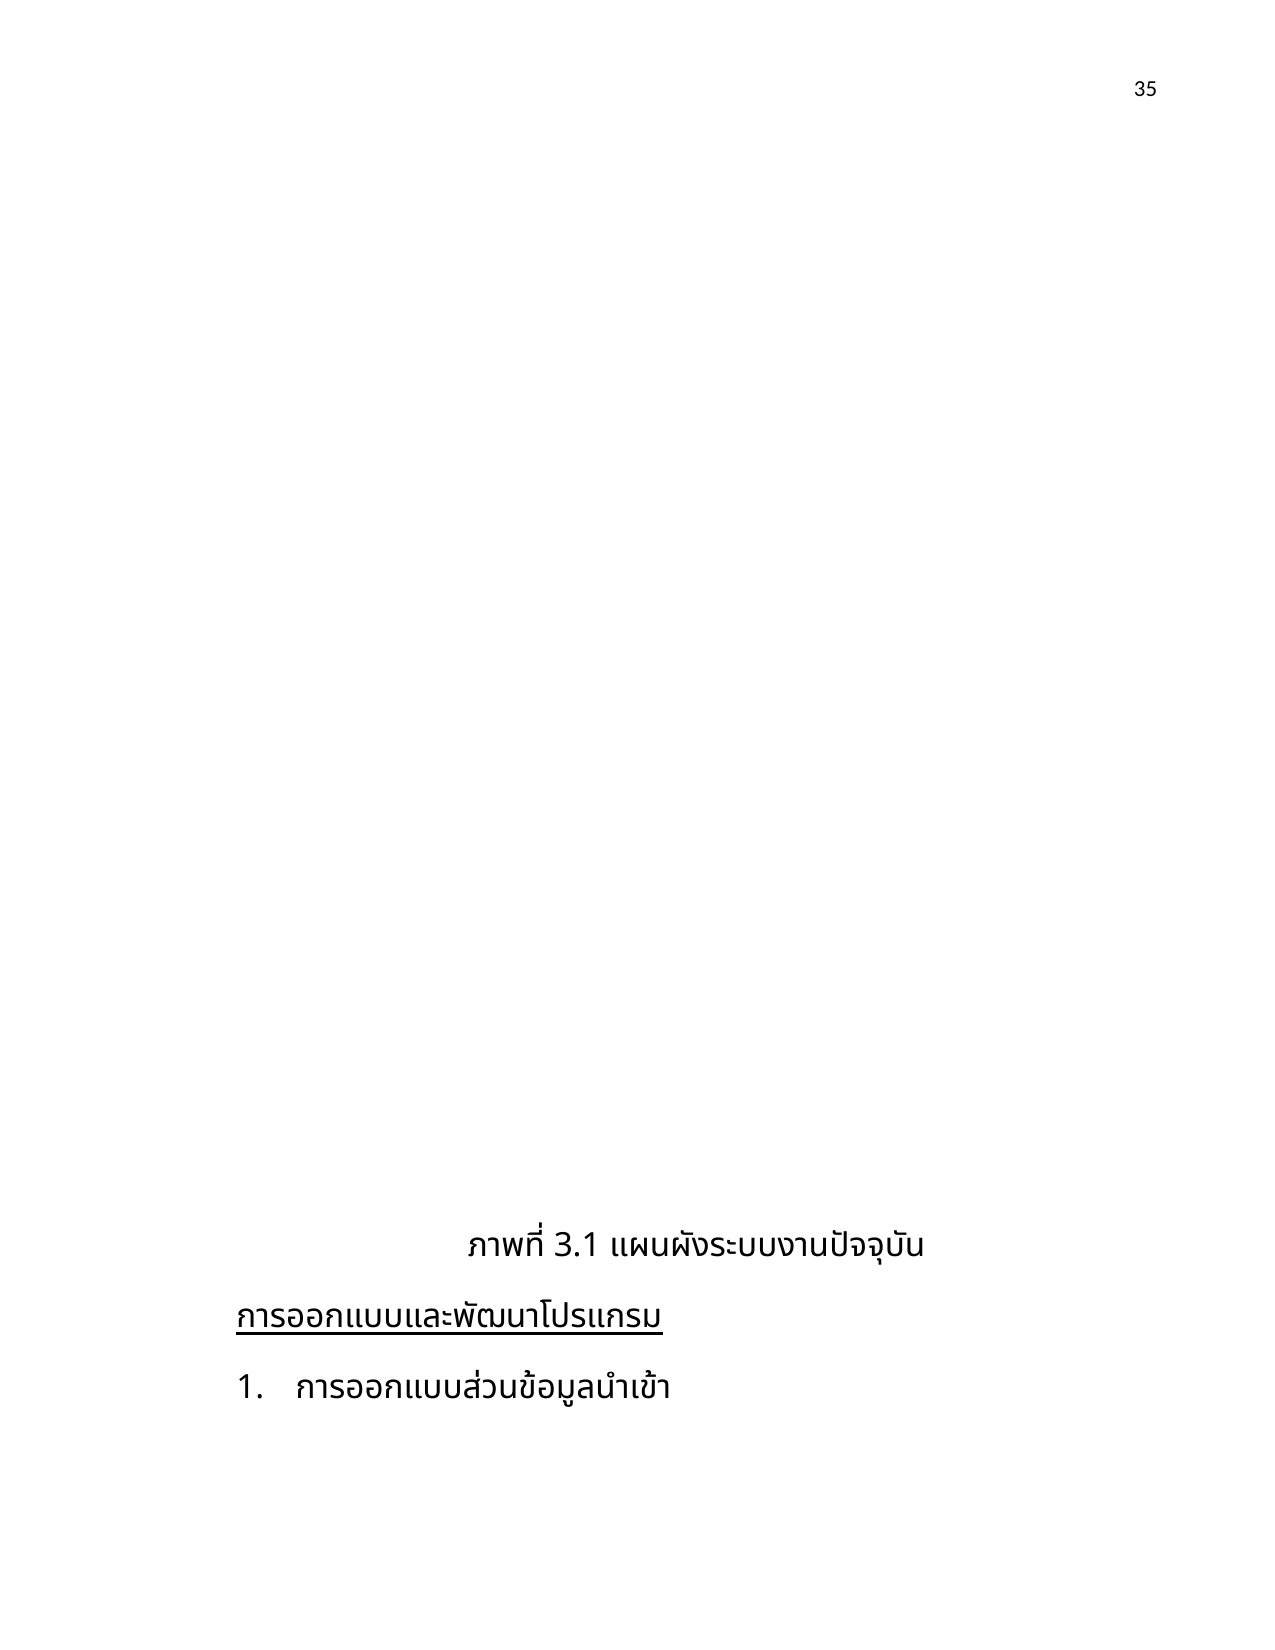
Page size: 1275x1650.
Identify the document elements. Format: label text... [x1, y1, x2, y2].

text ภาพที่ 3.1 แผนผังระบบงานปัจจุบัน [236, 1221, 1157, 1271]
text 1. การออกแบบส่วนข้อมูลนำเข้า [236, 1363, 1157, 1413]
text การออกแบบและพัฒนาโปรแกรม [236, 1292, 1157, 1342]
